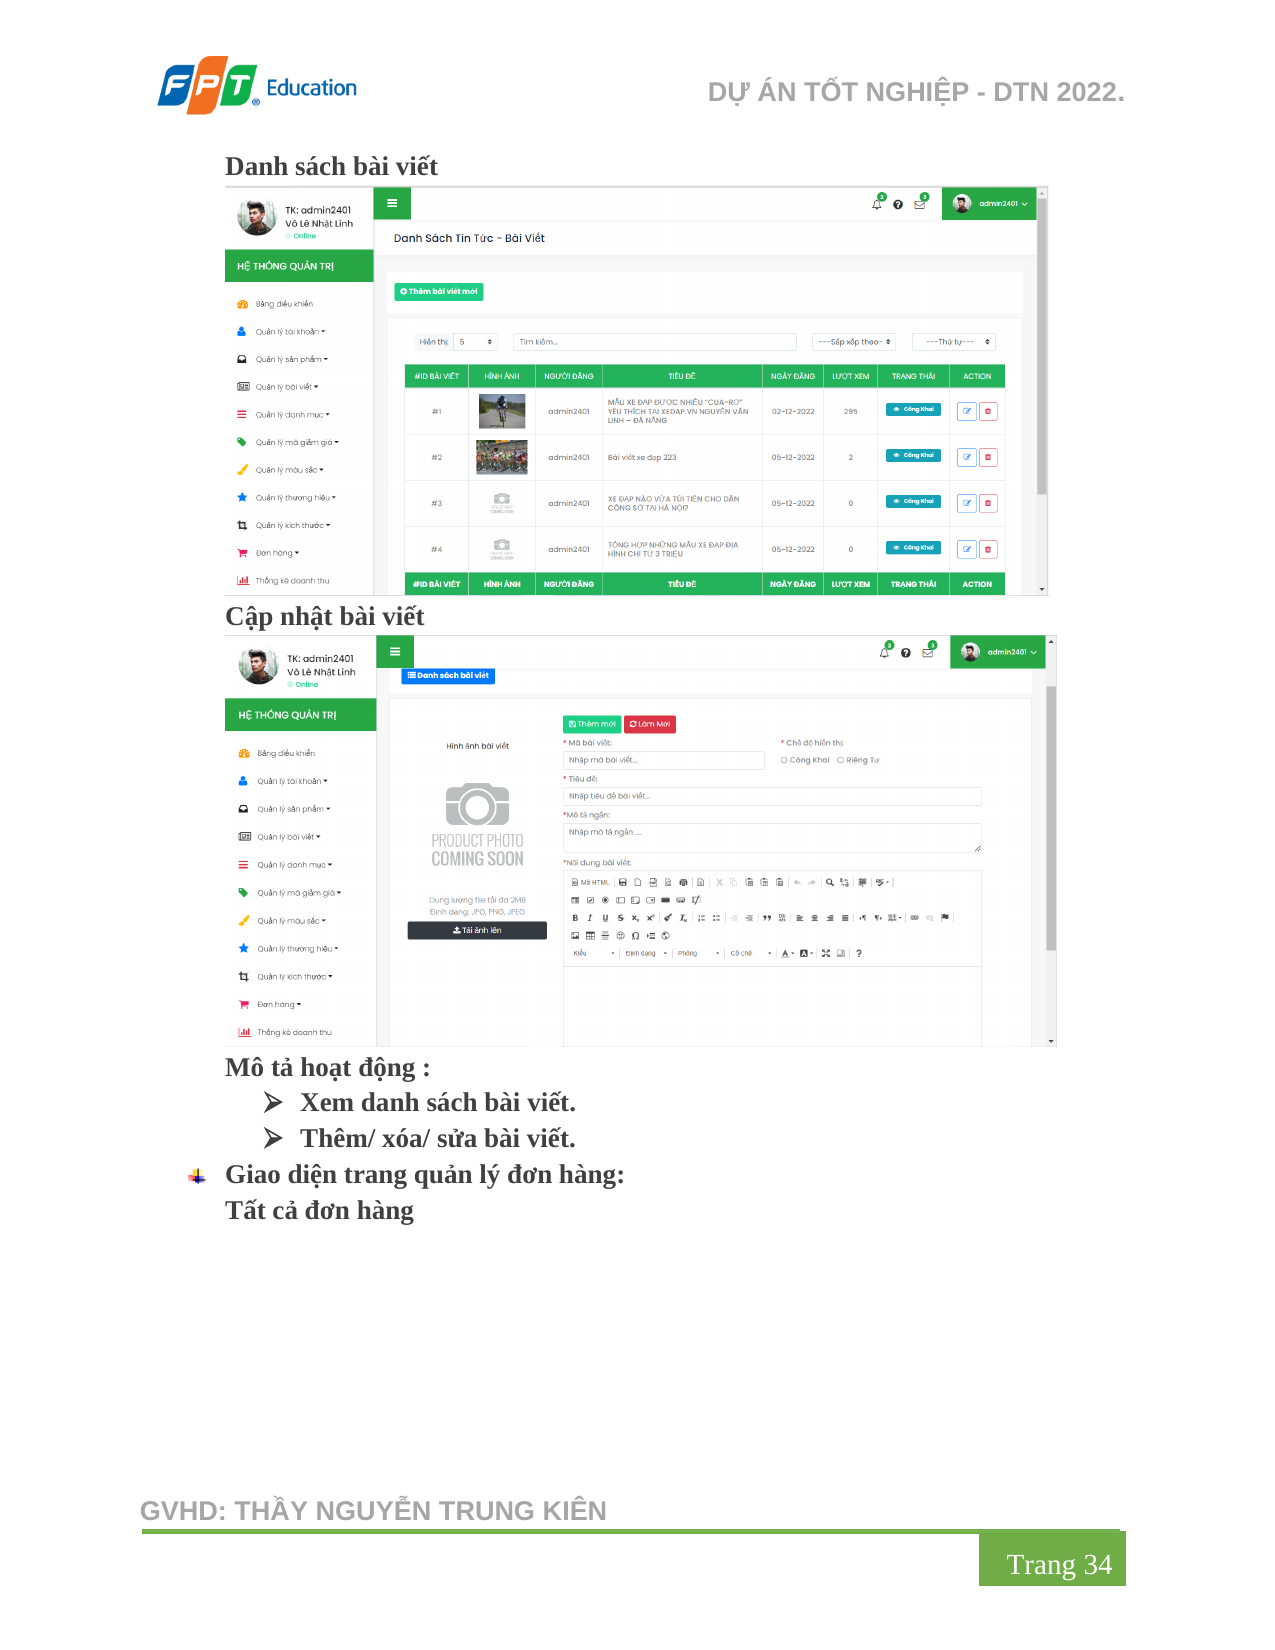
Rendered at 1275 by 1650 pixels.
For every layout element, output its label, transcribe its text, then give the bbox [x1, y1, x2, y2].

list Cập nhật bài viết [225, 599, 1125, 631]
list Thêm/ xóa/ sửa bài viết. [262, 1122, 1125, 1154]
list Xem danh sách bài viết. [262, 1086, 1125, 1118]
list Danh sách bài viết [225, 150, 1125, 181]
picture [225, 185, 1050, 596]
picture [225, 635, 1057, 1047]
picture [188, 1167, 206, 1184]
list Giao diện trang quản lý đơn hàng: [187, 1158, 1125, 1189]
list Mô tả hoạt động : [225, 1051, 1125, 1082]
list Tất cả đơn hàng [225, 1194, 1125, 1225]
picture [137, 44, 374, 124]
